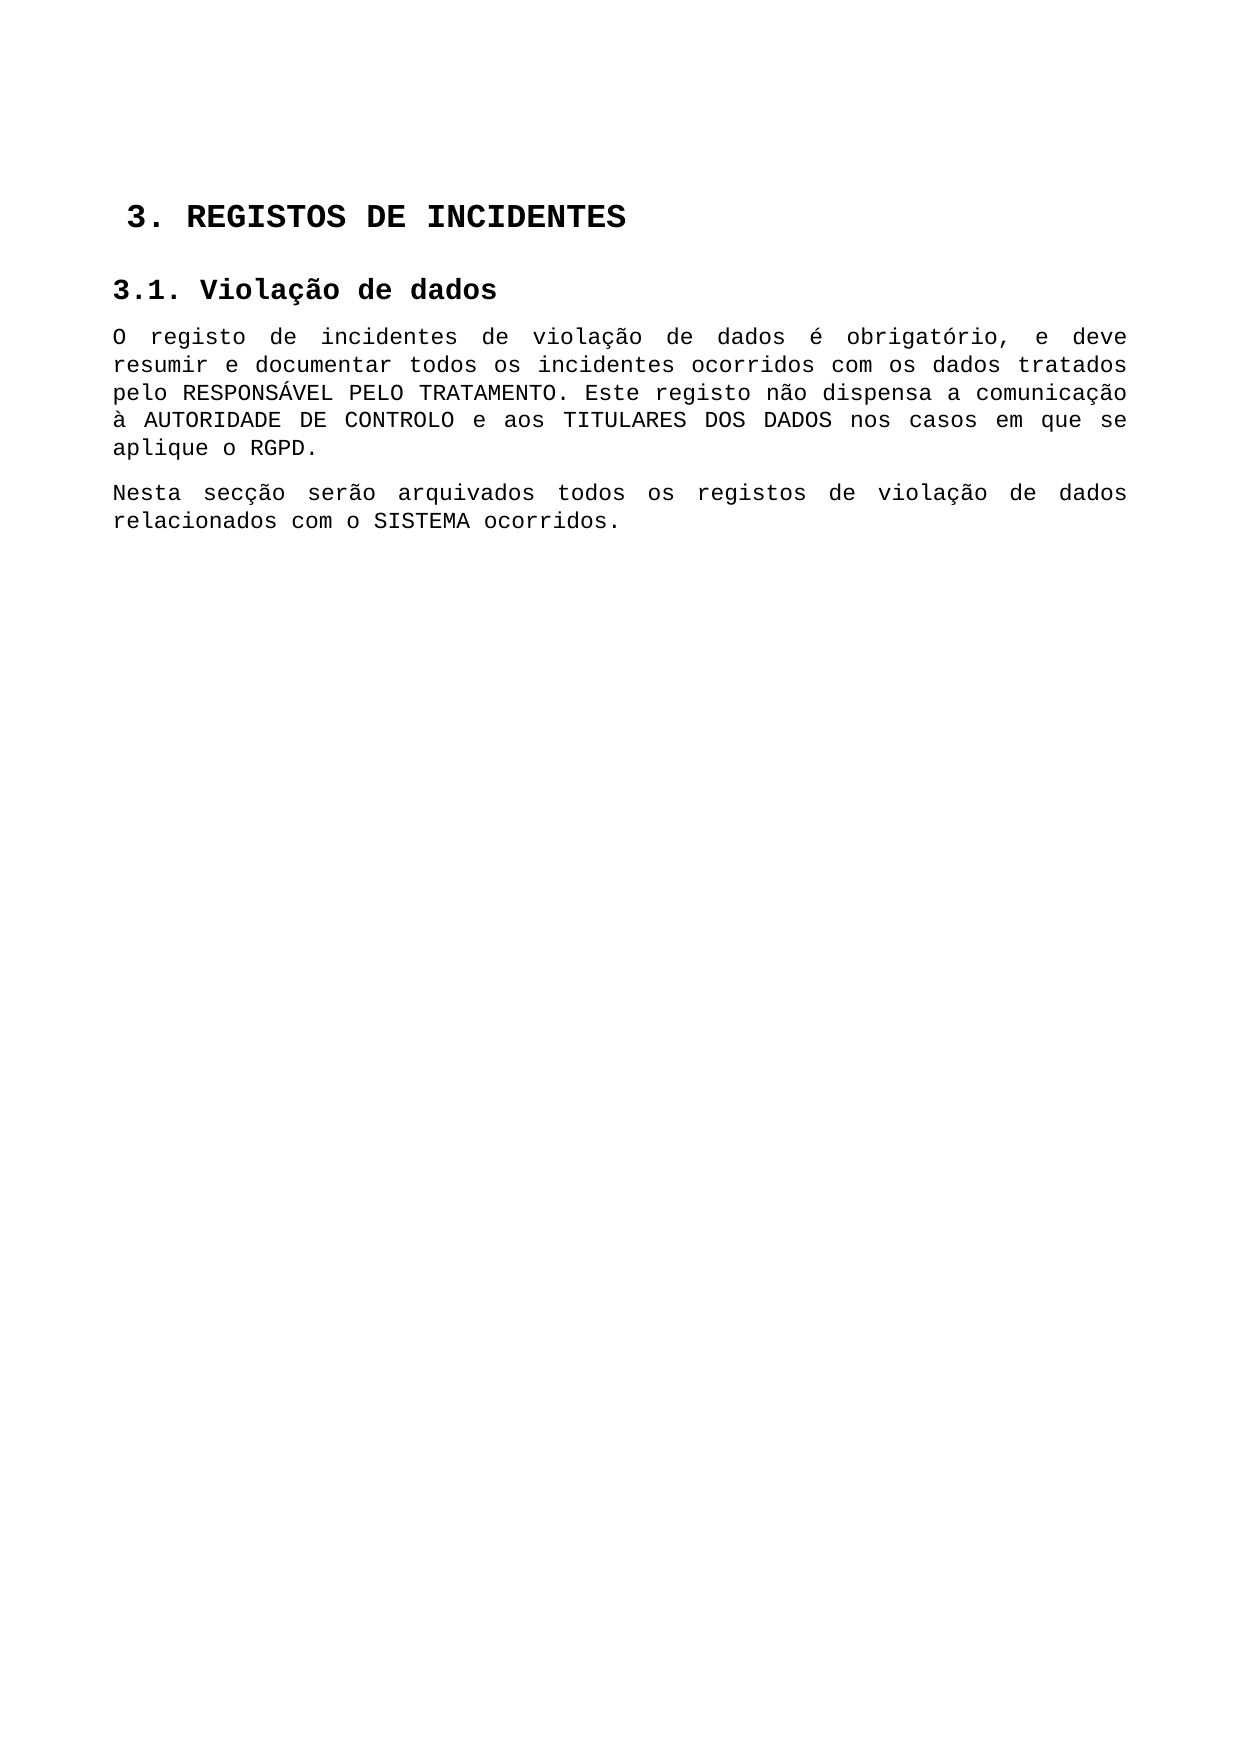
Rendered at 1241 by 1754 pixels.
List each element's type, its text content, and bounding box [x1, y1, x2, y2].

text Nesta secção serão arquivados todos os registos de violação de dados relacionados com o SISTEMA ocorridos. [112, 481, 1128, 535]
text O registo de incidentes de violação de dados é obrigatório, e deve resumir e documentar todos os incidentes ocorridos com os dados tratados pelo RESPONSÁVEL PELO TRATAMENTO. Este registo não dispensa a comunicação à AUTORIDADE DE CONTROLO e aos TITULARES DOS DADOS nos casos em que se aplique o RGPD. [112, 325, 1128, 463]
text REGISTOS DE INCIDENTES [186, 200, 1128, 238]
text Violação de dados [112, 275, 1128, 308]
